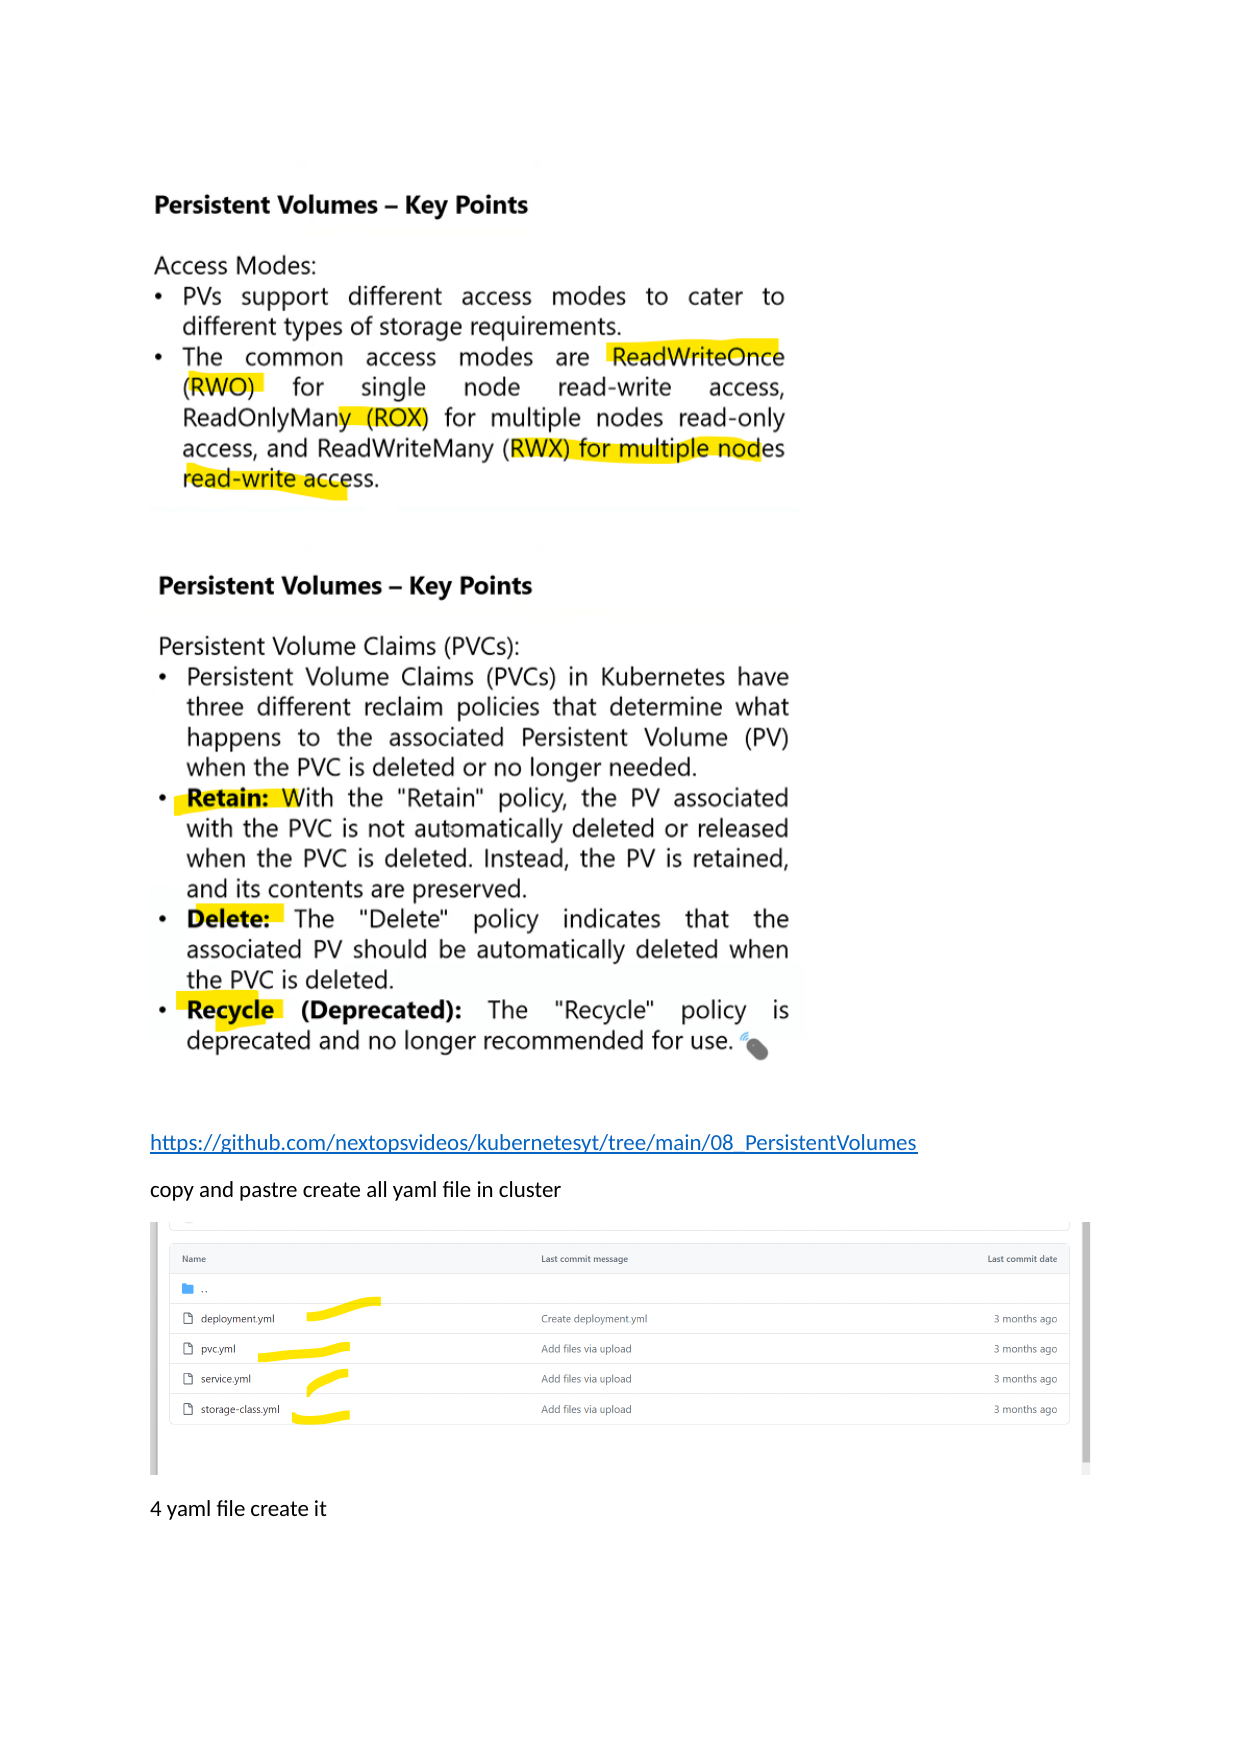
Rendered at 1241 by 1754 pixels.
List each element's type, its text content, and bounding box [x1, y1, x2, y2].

text https://github.com/nextopsvideos/kubernetesyt/tree/main/08_PersistentVolumes [150, 1128, 1090, 1156]
text 4 yaml file create it [150, 1494, 1090, 1522]
picture [150, 531, 823, 1063]
text copy and pastre create all yaml file in cluster [150, 1175, 1090, 1203]
picture [150, 150, 798, 513]
picture [150, 1222, 1091, 1475]
